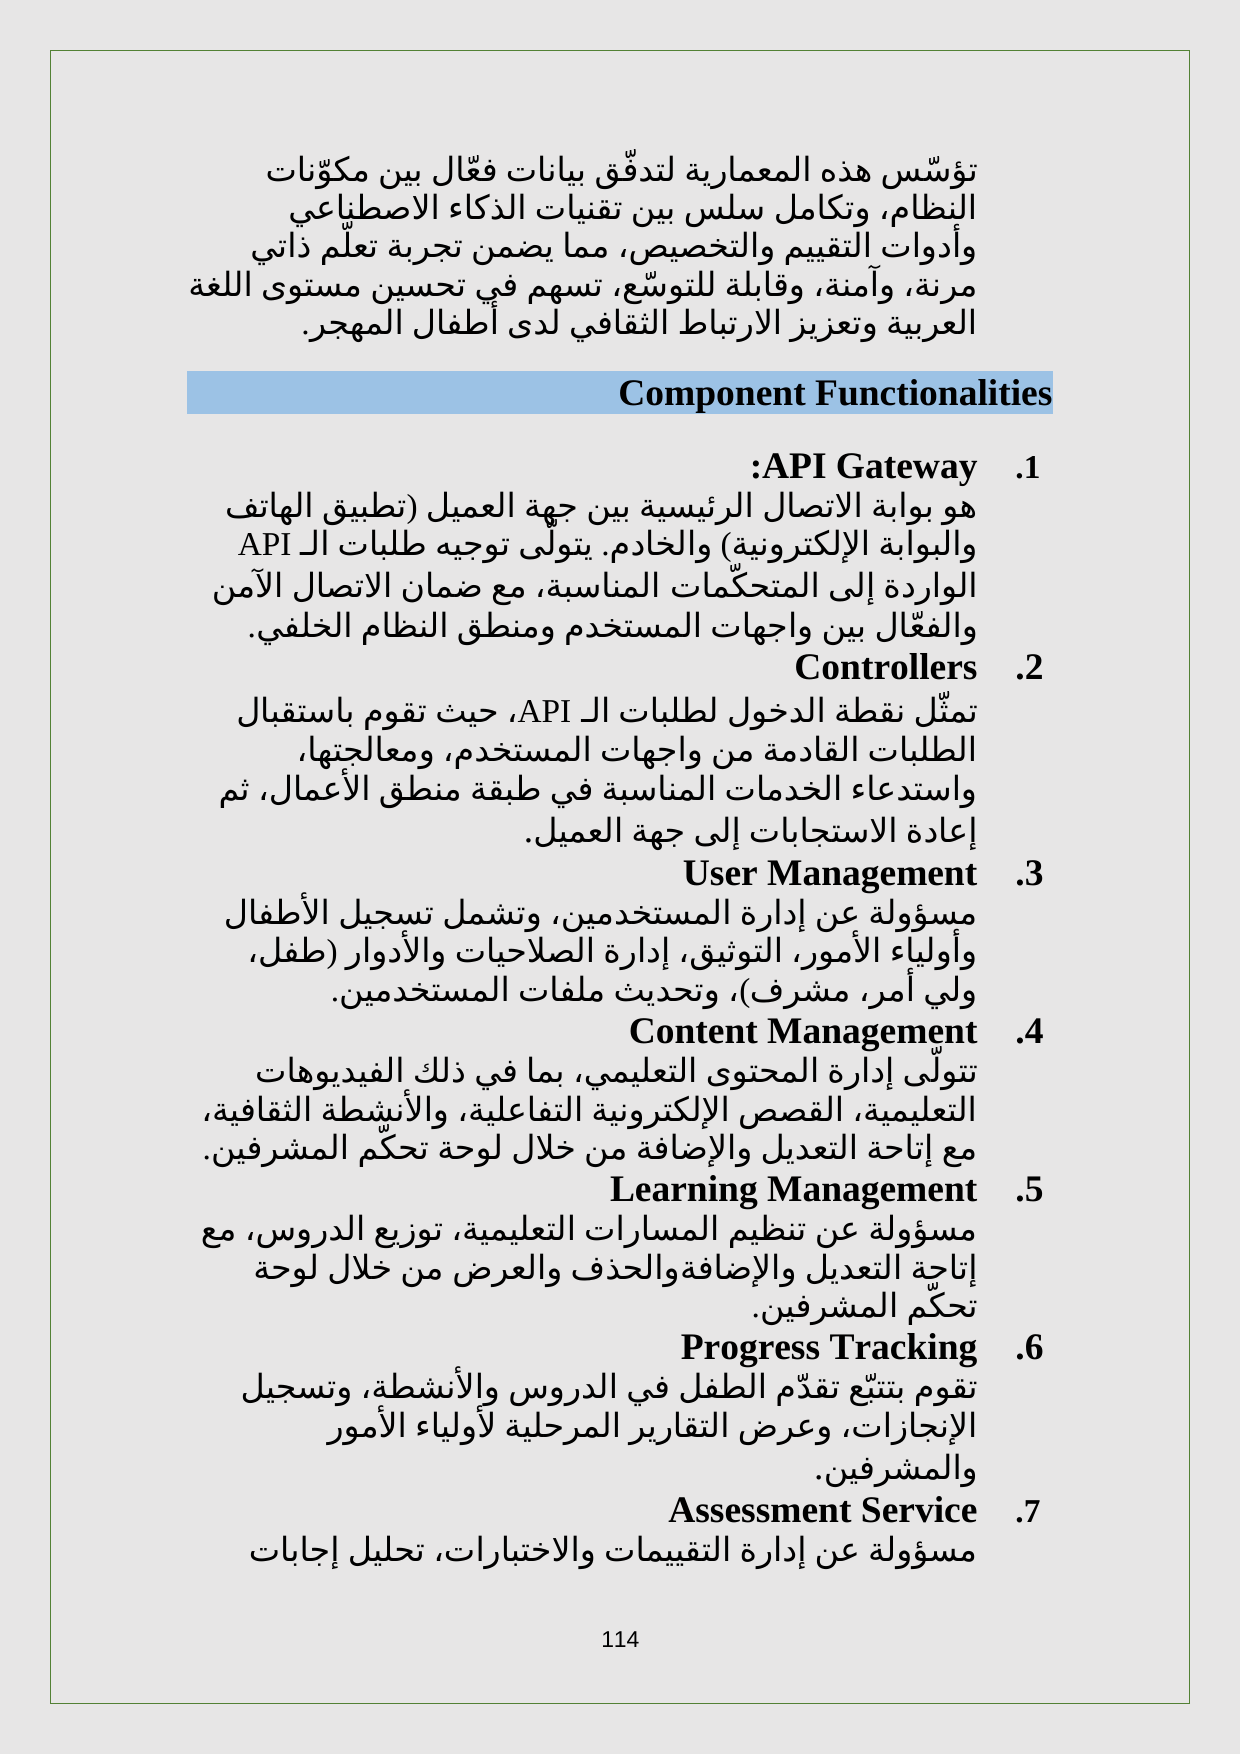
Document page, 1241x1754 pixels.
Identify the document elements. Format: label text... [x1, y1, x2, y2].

list Controllers تمثّل نقطة الدخول لطلبات الـ API، حيث تقوم باستقبال الطلبات القادمة من واجهات المستخدم، ومعالجتها، واستدعاء الخدمات المناسبة في طبقة منطق الأعمال، ثم إعادة الاستجابات إلى جهة العميل. [187, 644, 1015, 850]
text تؤسّس هذه المعمارية لتدفّق بيانات فعّال بين مكوّنات النظام، وتكامل سلس بين تقنيات الذكاء الاصطناعي وأدوات التقييم والتخصيص، مما يضمن تجربة تعلّم ذاتي مرنة، وآمنة، وقابلة للتوسّع، تسهم في تحسين مستوى اللغة العربية وتعزيز الارتباط الثقافي لدى أطفال المهجر. [187, 150, 978, 342]
list Content Management تتولّى إدارة المحتوى التعليمي، بما في ذلك الفيديوهات التعليمية، القصص الإلكترونية التفاعلية، والأنشطة الثقافية، مع إتاحة التعديل والإضافة من خلال لوحة تحكّم المشرفين. [187, 1008, 1015, 1167]
list Learning Management مسؤولة عن تنظيم المسارات التعليمية، توزيع الدروس، مع إتاحة التعديل والإضافةوالحذف والعرض من خلال لوحة تحكّم المشرفين. [187, 1167, 1015, 1325]
text Component Functionalities [187, 371, 1053, 414]
list API Gateway: هو بوابة الاتصال الرئيسية بين جهة العميل (تطبيق الهاتف والبوابة الإلكترونية) والخادم. يتولّى توجيه طلبات الـ API الواردة إلى المتحكّمات المناسبة، مع ضمان الاتصال الآمن والفعّال بين واجهات المستخدم ومنطق النظام الخلفي. [187, 443, 1015, 644]
list User Management مسؤولة عن إدارة المستخدمين، وتشمل تسجيل الأطفال وأولياء الأمور، التوثيق، إدارة الصلاحيات والأدوار (طفل، ولي أمر، مشرف)، وتحديث ملفات المستخدمين. [187, 850, 1015, 1008]
list Progress Tracking تقوم بتتبّع تقدّم الطفل في الدروس والأنشطة، وتسجيل الإنجازات، وعرض التقارير المرحلية لأولياء الأمور والمشرفين. [187, 1325, 1015, 1488]
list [187, 1488, 1015, 1569]
